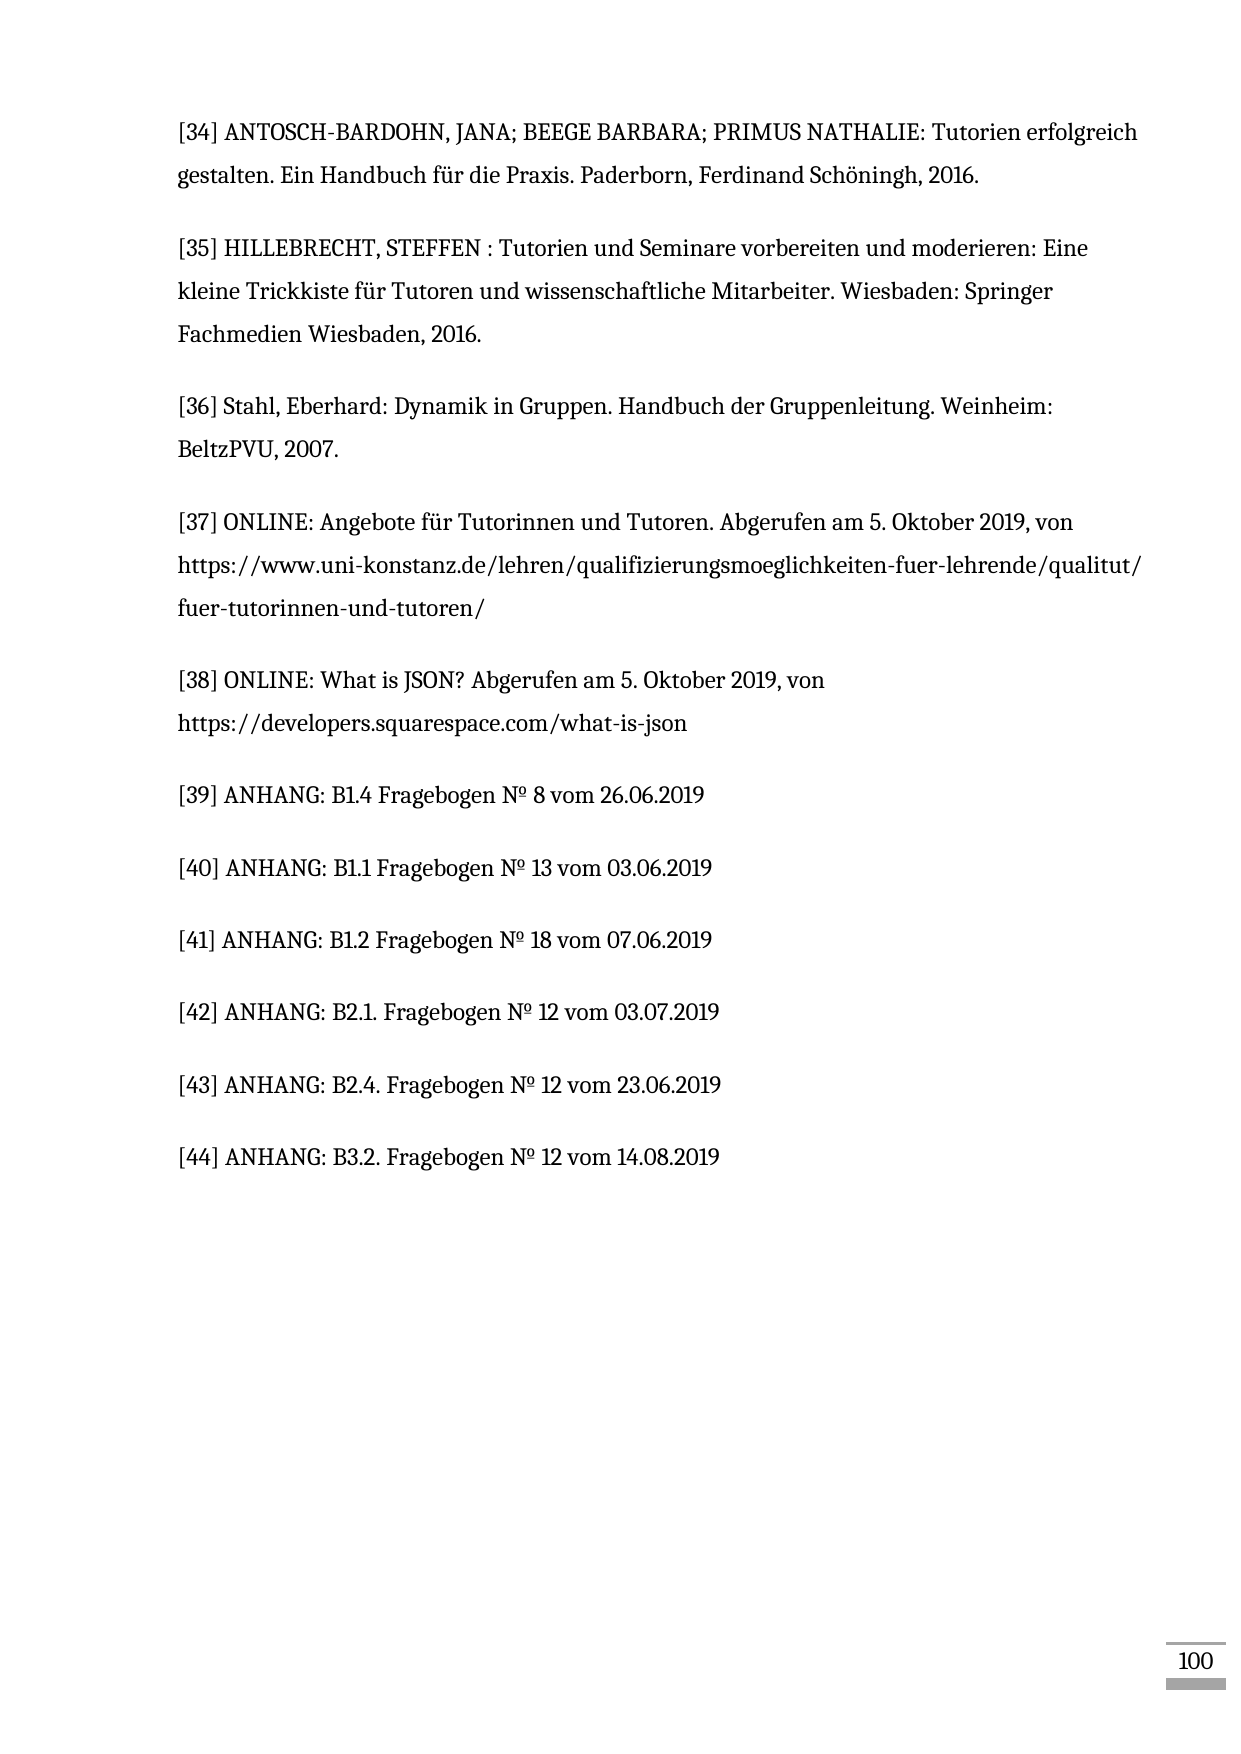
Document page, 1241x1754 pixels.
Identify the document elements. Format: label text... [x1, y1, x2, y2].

text [40] ANHANG: B1.1 Fragebogen № 13 vom 03.06.2019 [177, 854, 1152, 882]
text [34] ANTOSCH-BARDOHN, JANA; BEEGE BARBARA; PRIMUS NATHALIE: Tutorien erfolgreich gestalten. Ein Handbuch für die Praxis. Paderborn, Ferdinand Schöningh, 2016. [177, 118, 1152, 190]
text [37] ONLINE: Angebote für Tutorinnen und Tutoren. Abgerufen am 5. Oktober 2019, von https://www.uni-konstanz.de/lehren/qualifizierungsmoeglichkeiten-fuer-lehrende/qualitut/fuer-tutorinnen-und-tutoren/ [177, 507, 1152, 622]
text [43] ANHANG: B2.4. Fragebogen № 12 vom 23.06.2019 [177, 1071, 1152, 1099]
text [44] ANHANG: B3.2. Fragebogen № 12 vom 14.08.2019 [177, 1143, 1152, 1172]
text [41] ANHANG: B1.2 Fragebogen № 18 vom 07.06.2019 [177, 926, 1152, 955]
text [38] ONLINE: What is JSON? Abgerufen am 5. Oktober 2019, von https://developers.squarespace.com/what-is-json [177, 666, 1152, 738]
text [36] Stahl, Eberhard: Dynamik in Gruppen. Handbuch der Gruppenleitung. Weinheim: BeltzPVU, 2007. [177, 392, 1152, 464]
text [42] ANHANG: B2.1. Fragebogen № 12 vom 03.07.2019 [177, 998, 1152, 1027]
text [39] ANHANG: B1.4 Fragebogen № 8 vom 26.06.2019 [177, 781, 1152, 810]
text [35] HILLEBRECHT, STEFFEN : Tutorien und Seminare vorbereiten und moderieren: Eine kleine Trickkiste für Tutoren und wissenschaftliche Mitarbeiter. Wiesbaden: Springer Fachmedien Wiesbaden, 2016. [177, 233, 1152, 348]
